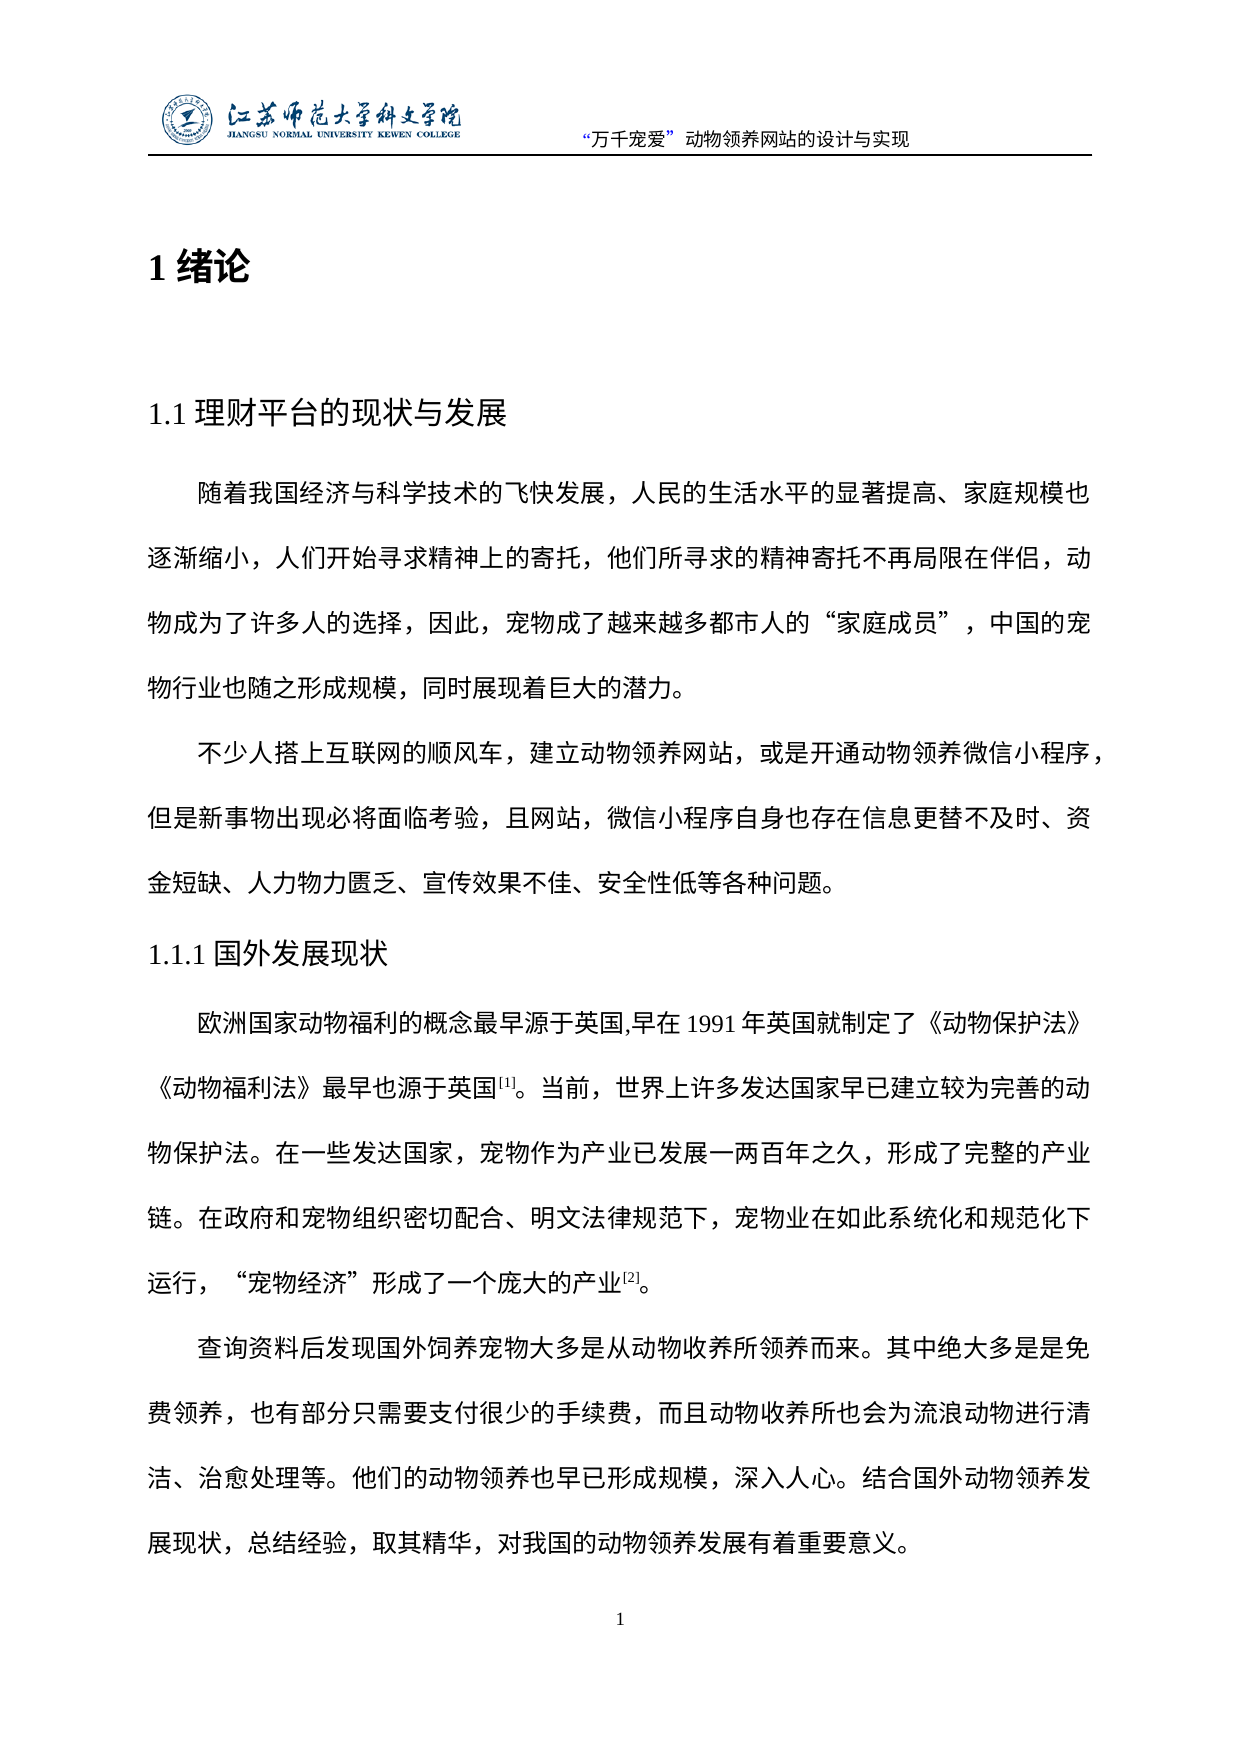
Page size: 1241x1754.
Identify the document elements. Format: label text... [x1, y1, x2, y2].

text 查询资料后发现国外饲养宠物大多是从动物收养所领养而来。其中绝大多是是免费领养，也有部分只需要支付很少的手续费，而且动物收养所也会为流浪动物进行清洁、治愈处理等。他们的动物领养也早已形成规模，深入人心。结合国外动物领养发展现状，总结经验，取其精华，对我国的动物领养发展有着重要意义。 [148, 1314, 1092, 1574]
subtitle 1.1 理财平台的现状与发展 [148, 378, 1092, 443]
text 1 绪论 [148, 232, 1092, 297]
text 欧洲国家动物福利的概念最早源于英国,早在1991年英国就制定了《动物保护法》，《动物福利法》最早也源于英国[1]。当前，世界上许多发达国家早已建立较为完善的动物保护法。在一些发达国家，宠物作为产业已发展一两百年之久，形成了完整的产业链。在政府和宠物组织密切配合、明文法律规范下，宠物业在如此系统化和规范化下运行，“宠物经济”形成了一个庞大的产业[2]。 [148, 989, 1092, 1314]
text 随着我国经济与科学技术的飞快发展，人民的生活水平的显著提高、家庭规模也逐渐缩小，人们开始寻求精神上的寄托，他们所寻求的精神寄托不再局限在伴侣，动物成为了许多人的选择，因此，宠物成了越来越多都市人的“家庭成员”，中国的宠物行业也随之形成规模，同时展现着巨大的潜力。 [148, 459, 1092, 719]
text 不少人搭上互联网的顺风车，建立动物领养网站，或是开通动物领养微信小程序，但是新事物出现必将面临考验，且网站，微信小程序自身也存在信息更替不及时、资金短缺、人力物力匮乏、宣传效果不佳、安全性低等各种问题。 [148, 719, 1092, 914]
picture [147, 88, 475, 147]
text 1.1.1 国外发展现状 [148, 930, 1092, 973]
